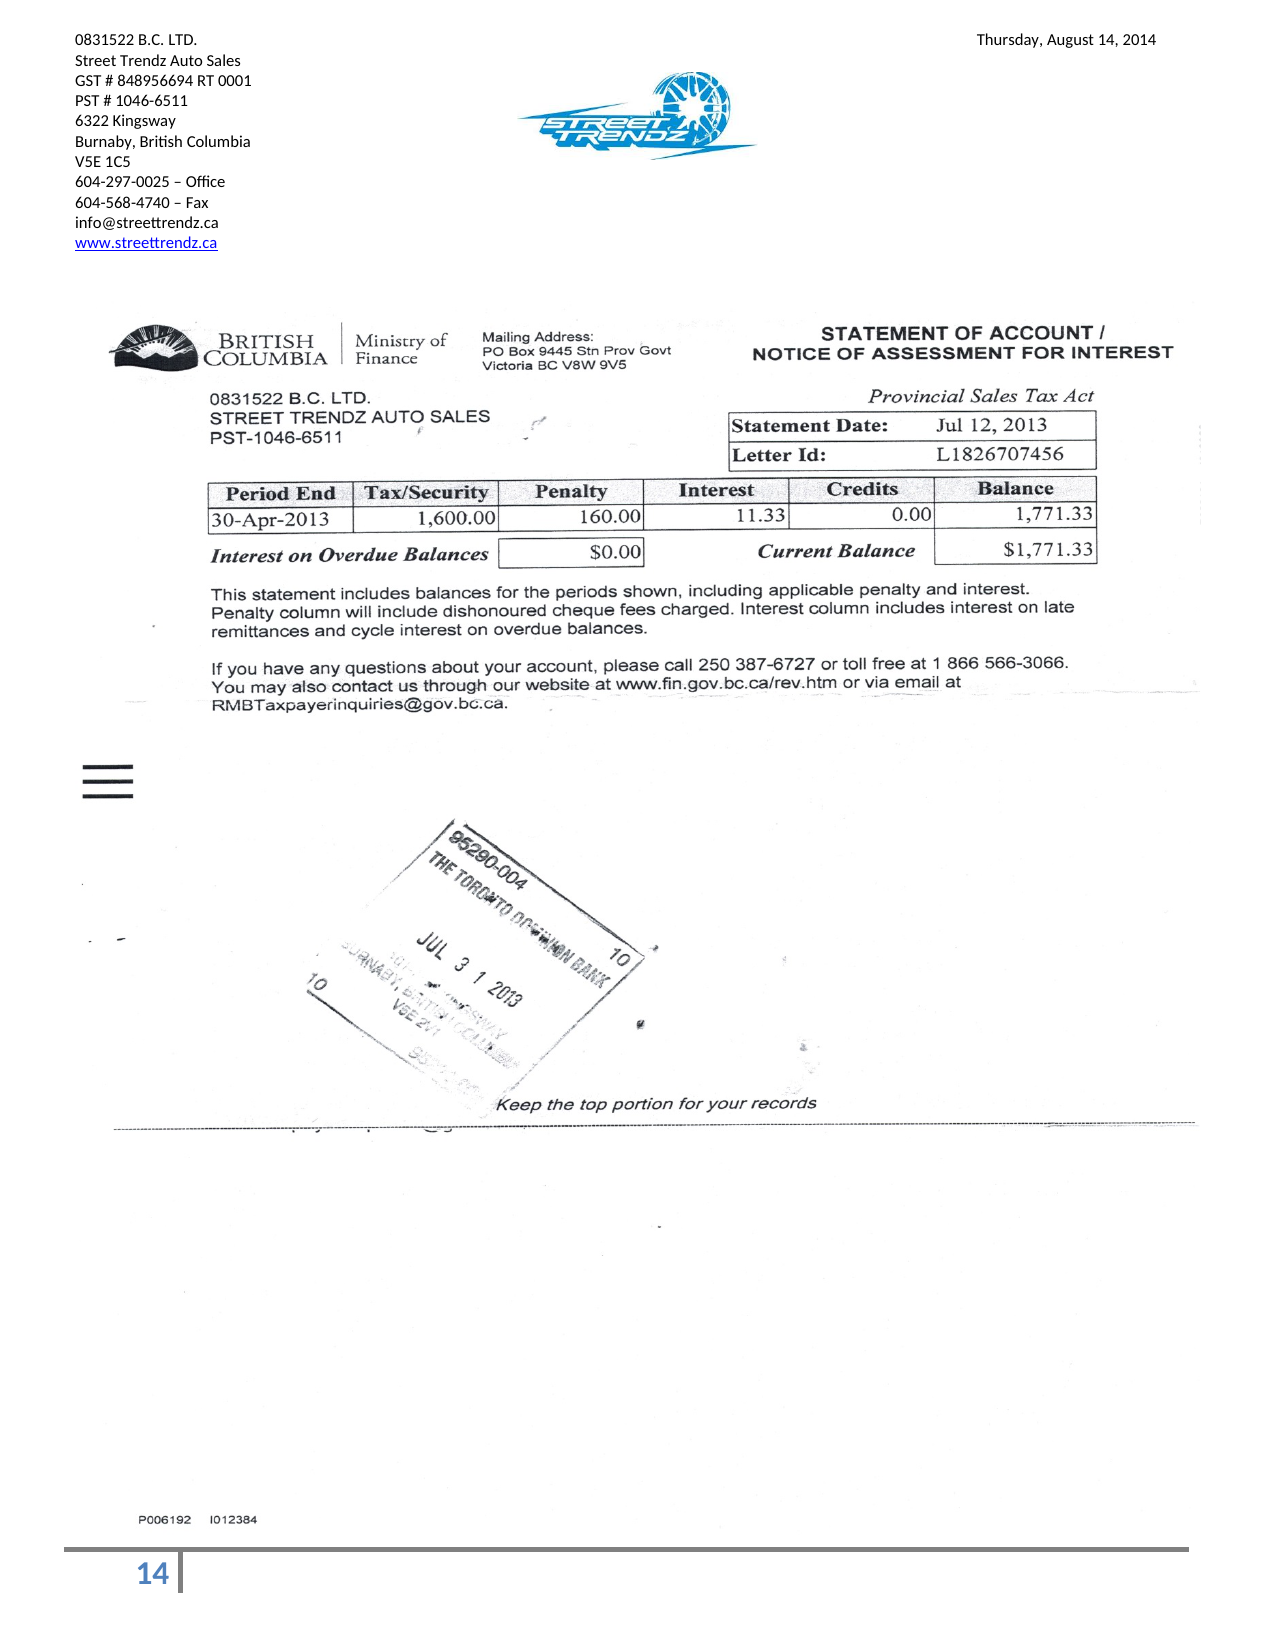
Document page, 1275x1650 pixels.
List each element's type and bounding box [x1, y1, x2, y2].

picture [517, 72, 758, 160]
picture [75, 301, 1200, 1539]
